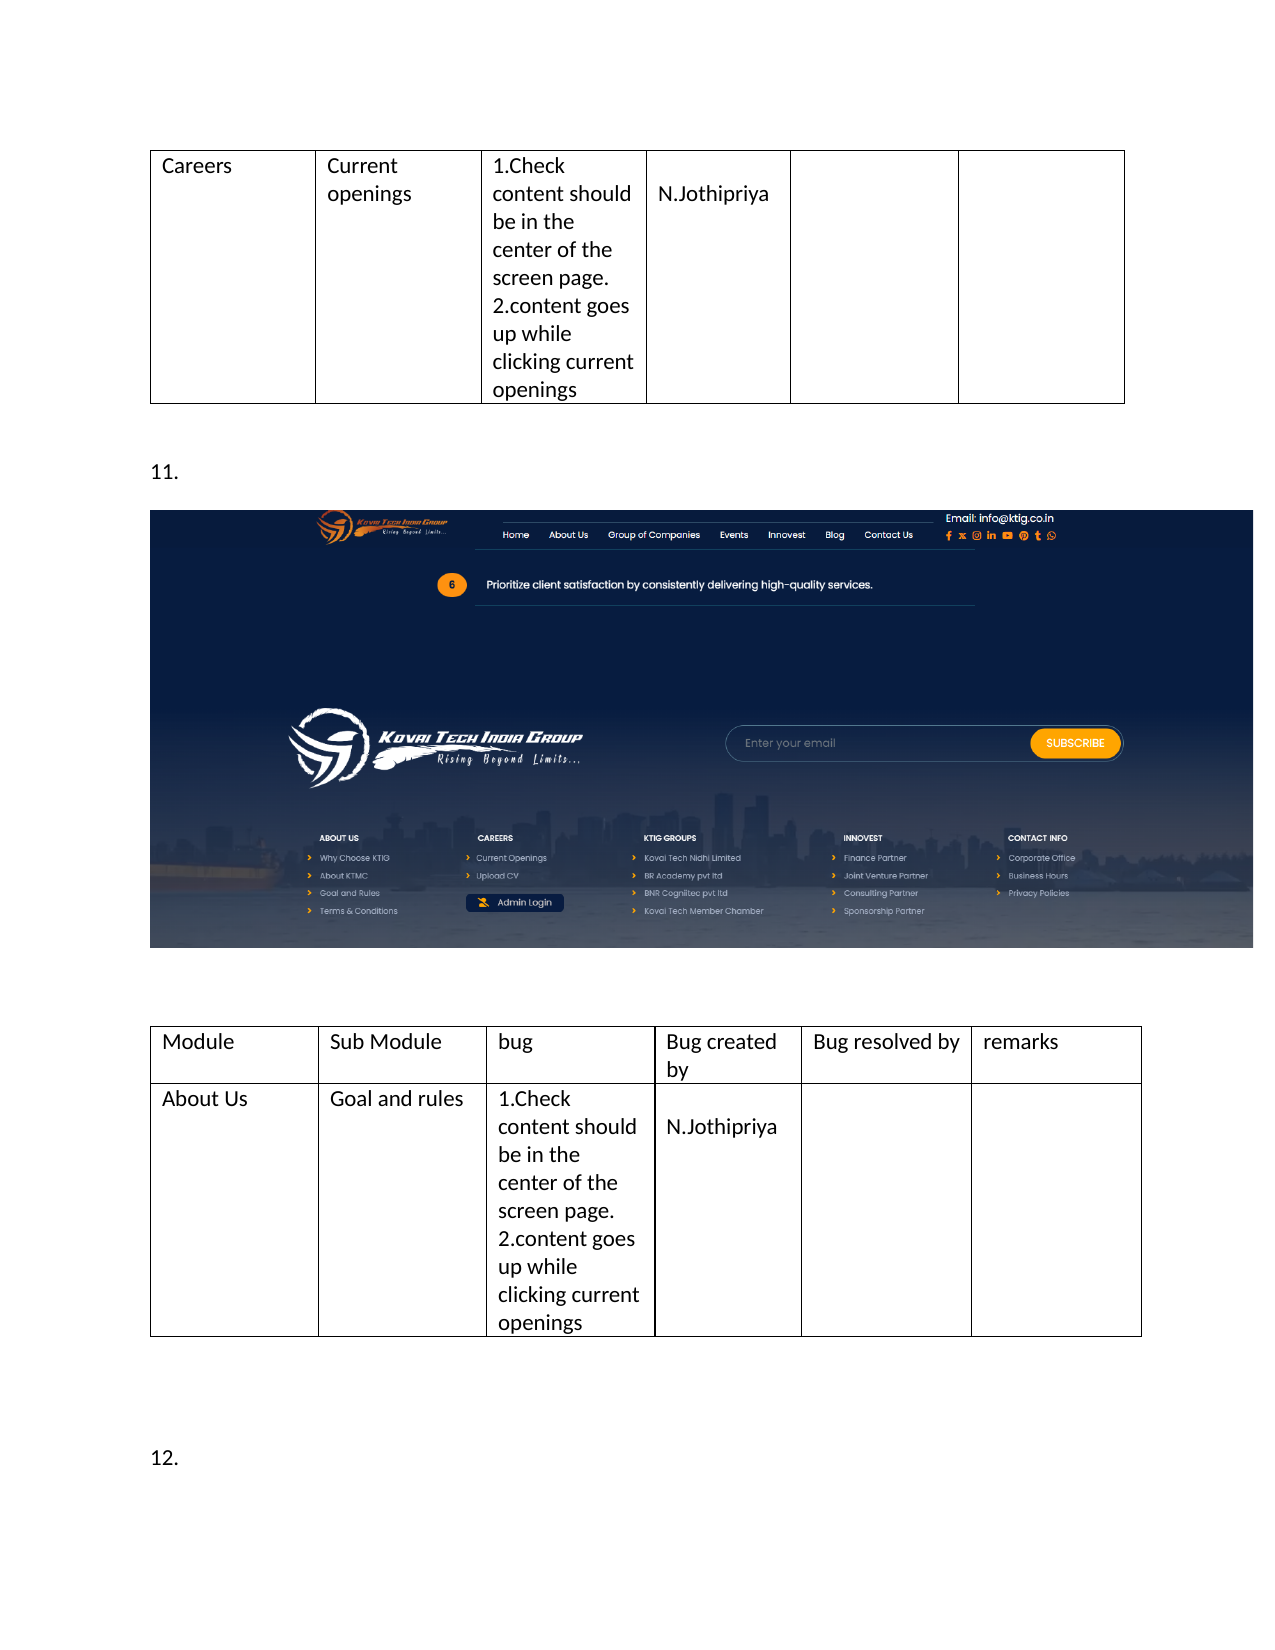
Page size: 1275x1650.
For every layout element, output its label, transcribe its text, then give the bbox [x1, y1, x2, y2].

table_cell 1.Check content should be in the center of the screen page. 2.content goes up while clicking current openings [487, 1084, 654, 1336]
table_cell Current openings [316, 151, 481, 403]
table_cell [802, 1084, 971, 1336]
table_header remarks [972, 1027, 1141, 1083]
table_cell Careers [151, 151, 315, 403]
table_cell N.Jothipriya [656, 1084, 801, 1336]
table_cell About Us [151, 1084, 318, 1336]
table_header Sub Module [319, 1027, 486, 1083]
table_cell [791, 151, 958, 403]
table_cell 1.Check content should be in the center of the screen page. 2.content goes up while clicking current openings [482, 151, 646, 403]
table_cell [972, 1084, 1141, 1336]
text 12. [150, 1443, 1125, 1471]
text 11. [150, 457, 1125, 485]
table_header bug [487, 1027, 654, 1083]
table_cell Goal and rules [319, 1084, 486, 1336]
table_cell N.Jothipriya [647, 151, 790, 403]
picture [150, 510, 1254, 948]
table_cell [959, 151, 1124, 403]
table_header Bug resolved by [802, 1027, 971, 1083]
table_header Bug created by [656, 1027, 801, 1083]
table_header Module [151, 1027, 318, 1083]
